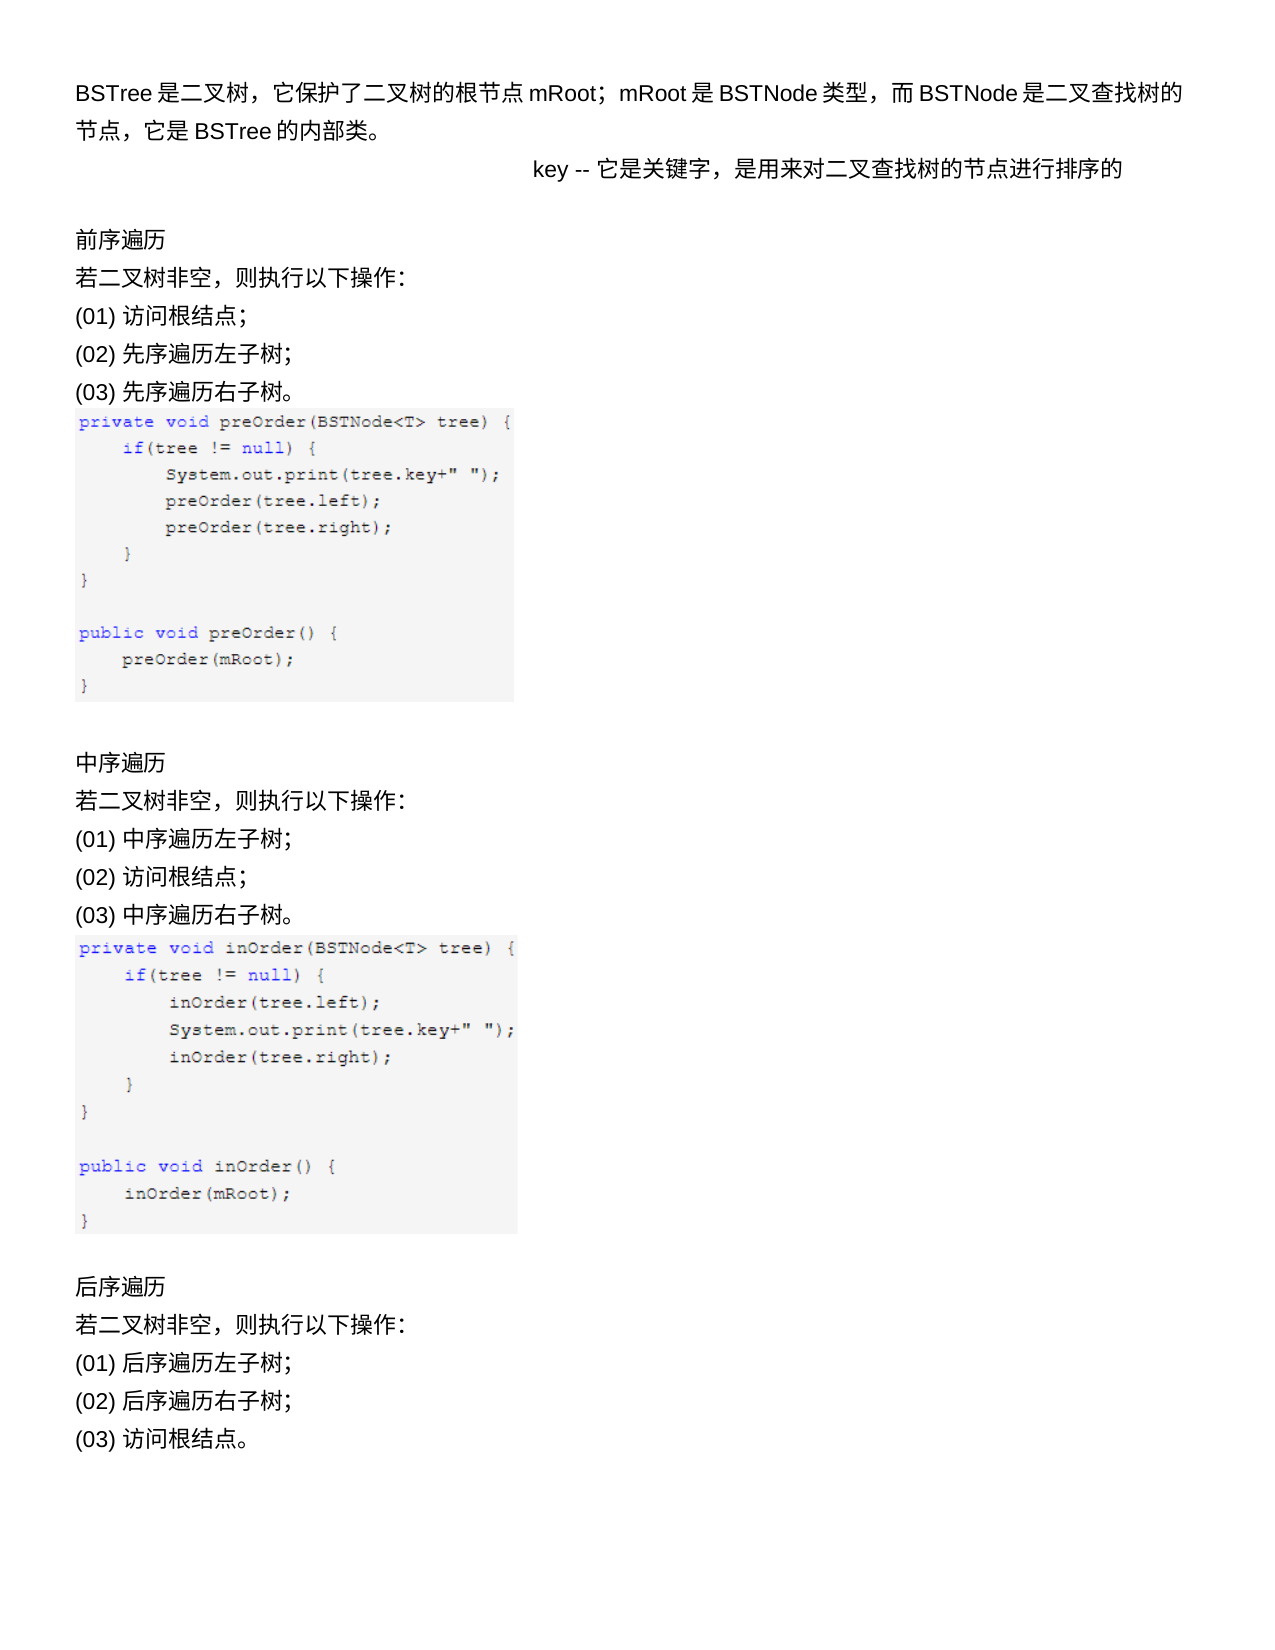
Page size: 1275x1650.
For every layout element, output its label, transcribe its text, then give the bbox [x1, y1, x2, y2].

text (03) 中序遍历右子树。 [75, 897, 1200, 930]
text (02) 先序遍历左子树； [75, 336, 1200, 369]
text 若二叉树非空，则执行以下操作： [75, 783, 1200, 816]
text (03) 先序遍历右子树。 [75, 374, 1200, 407]
text BSTree是二叉树，它保护了二叉树的根节点mRoot；mRoot是BSTNode类型，而BSTNode是二叉查找树的节点，它是BSTree的内部类。 [75, 75, 1200, 146]
text 若二叉树非空，则执行以下操作： [75, 260, 1200, 293]
text (01) 访问根结点； [75, 298, 1200, 331]
text 后序遍历 [75, 1268, 1200, 1302]
text 若二叉树非空，则执行以下操作： [75, 1307, 1200, 1340]
text (02) 后序遍历右子树； [75, 1383, 1200, 1416]
text (03) 访问根结点。 [75, 1421, 1200, 1454]
text (01) 后序遍历左子树； [75, 1345, 1200, 1378]
text 中序遍历 [75, 745, 1200, 778]
text key -- 它是关键字，是用来对二叉查找树的节点进行排序的 [75, 151, 1200, 217]
text (02) 访问根结点； [75, 859, 1200, 892]
text 前序遍历 [75, 222, 1200, 255]
text (01) 中序遍历左子树； [75, 821, 1200, 854]
